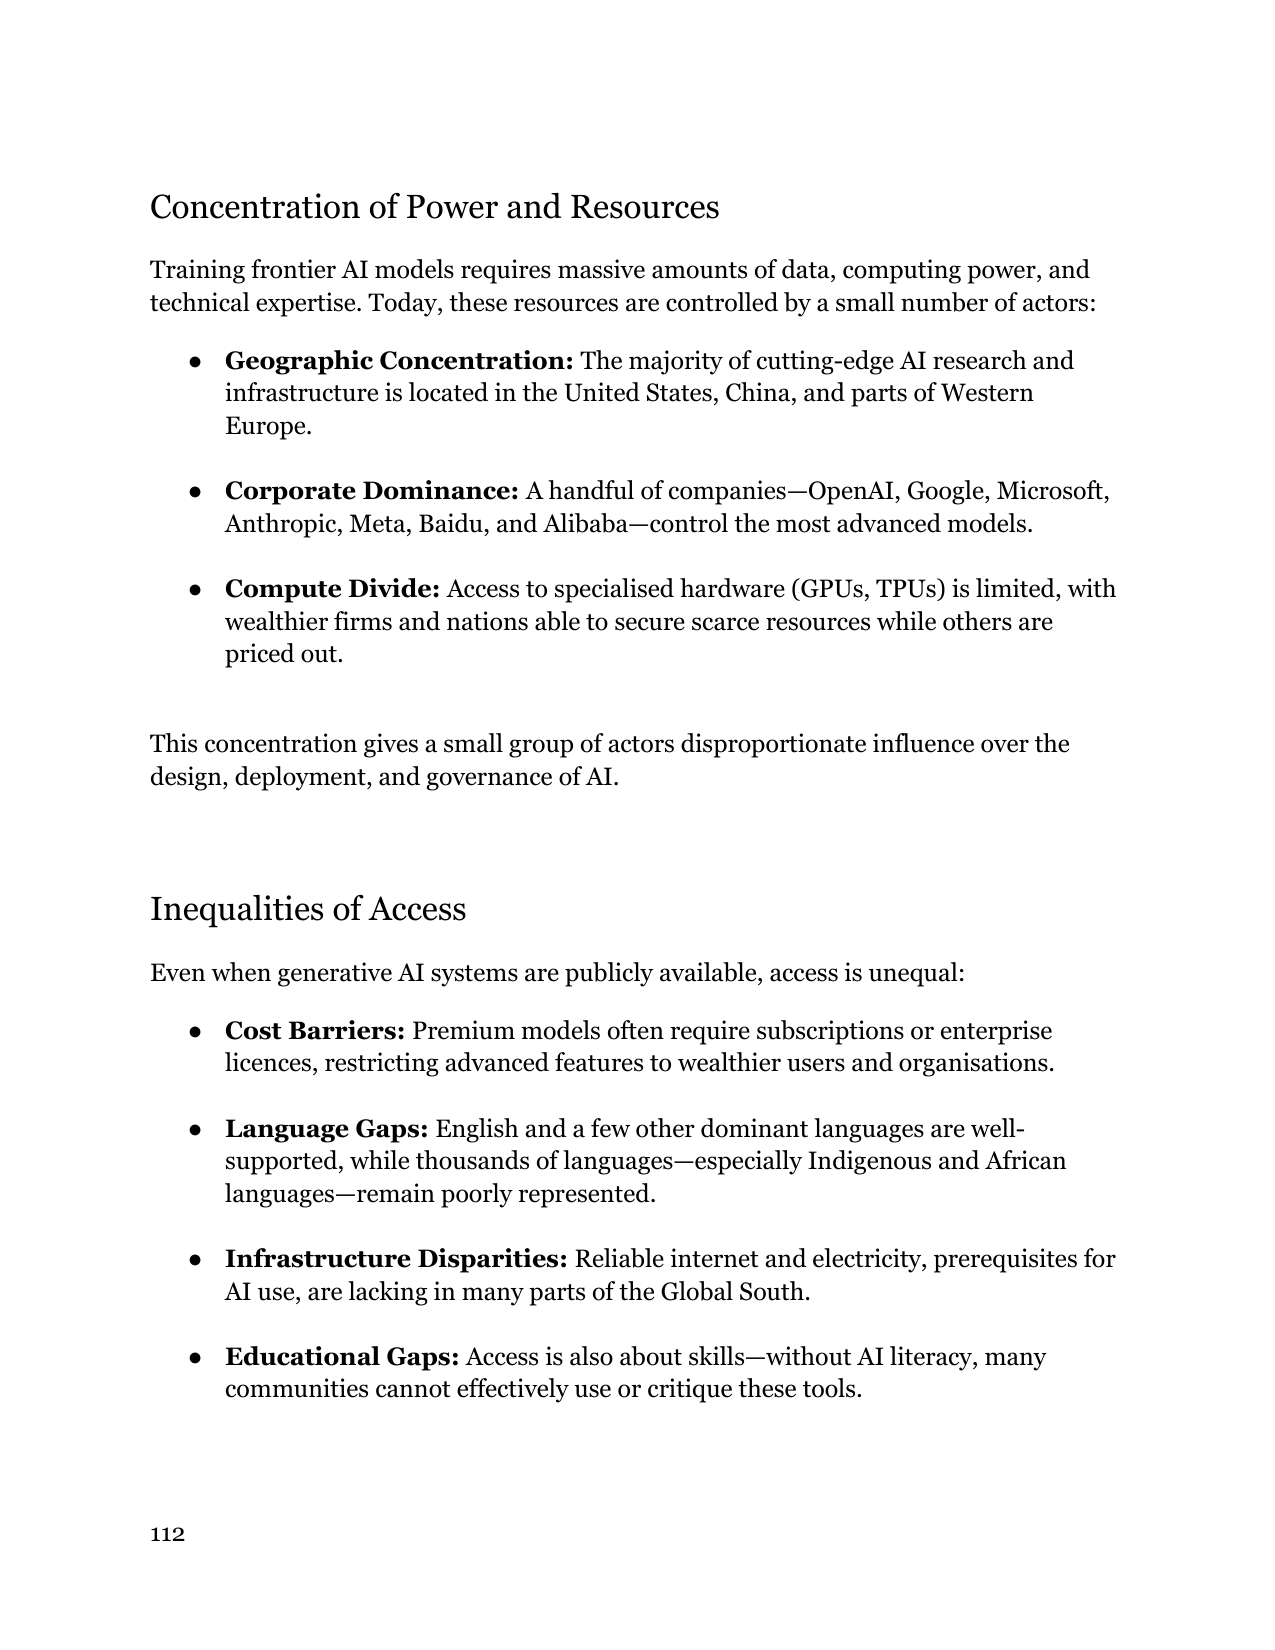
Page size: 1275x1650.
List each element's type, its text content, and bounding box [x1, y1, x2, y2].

list Infrastructure Disparities: Reliable internet and electricity, prerequisites for AI use, are lacking in many parts of the Global South. [187, 1244, 1125, 1338]
list Compute Divide: Access to specialised hardware (GPUs, TPUs) is limited, with wealthier firms and nations able to secure scarce resources while others are priced out. [187, 574, 1125, 701]
subtitle Concentration of Power and Resources [150, 187, 1125, 225]
list Corporate Dominance: A handful of companies—OpenAI, Google, Microsoft, Anthropic, Meta, Baidu, and Alibaba—control the most advanced models. [187, 477, 1125, 570]
subtitle Inequalities of Access [150, 890, 1125, 928]
text This concentration gives a small group of actors disproportionate influence over the design, deployment, and governance of AI. [150, 730, 1125, 791]
text Training frontier AI models requires massive amounts of data, computing power, and technical expertise. Today, these resources are controlled by a small number of actors: [150, 256, 1125, 317]
list Geographic Concentration: The majority of cutting-edge AI research and infrastructure is located in the United States, China, and parts of Western Europe. [187, 346, 1125, 472]
list Educational Gaps: Access is also about skills—without AI literacy, many communities cannot effectively use or critique these tools. [187, 1342, 1125, 1436]
list Language Gaps: English and a few other dominant languages are well-supported, while thousands of languages—especially Indigenous and African languages—remain poorly represented. [187, 1114, 1125, 1240]
text Even when generative AI systems are publicly available, access is unequal: [150, 959, 1125, 987]
list Cost Barriers: Premium models often require subscriptions or enterprise licences, restricting advanced features to wealthier users and organisations. [187, 1016, 1125, 1110]
